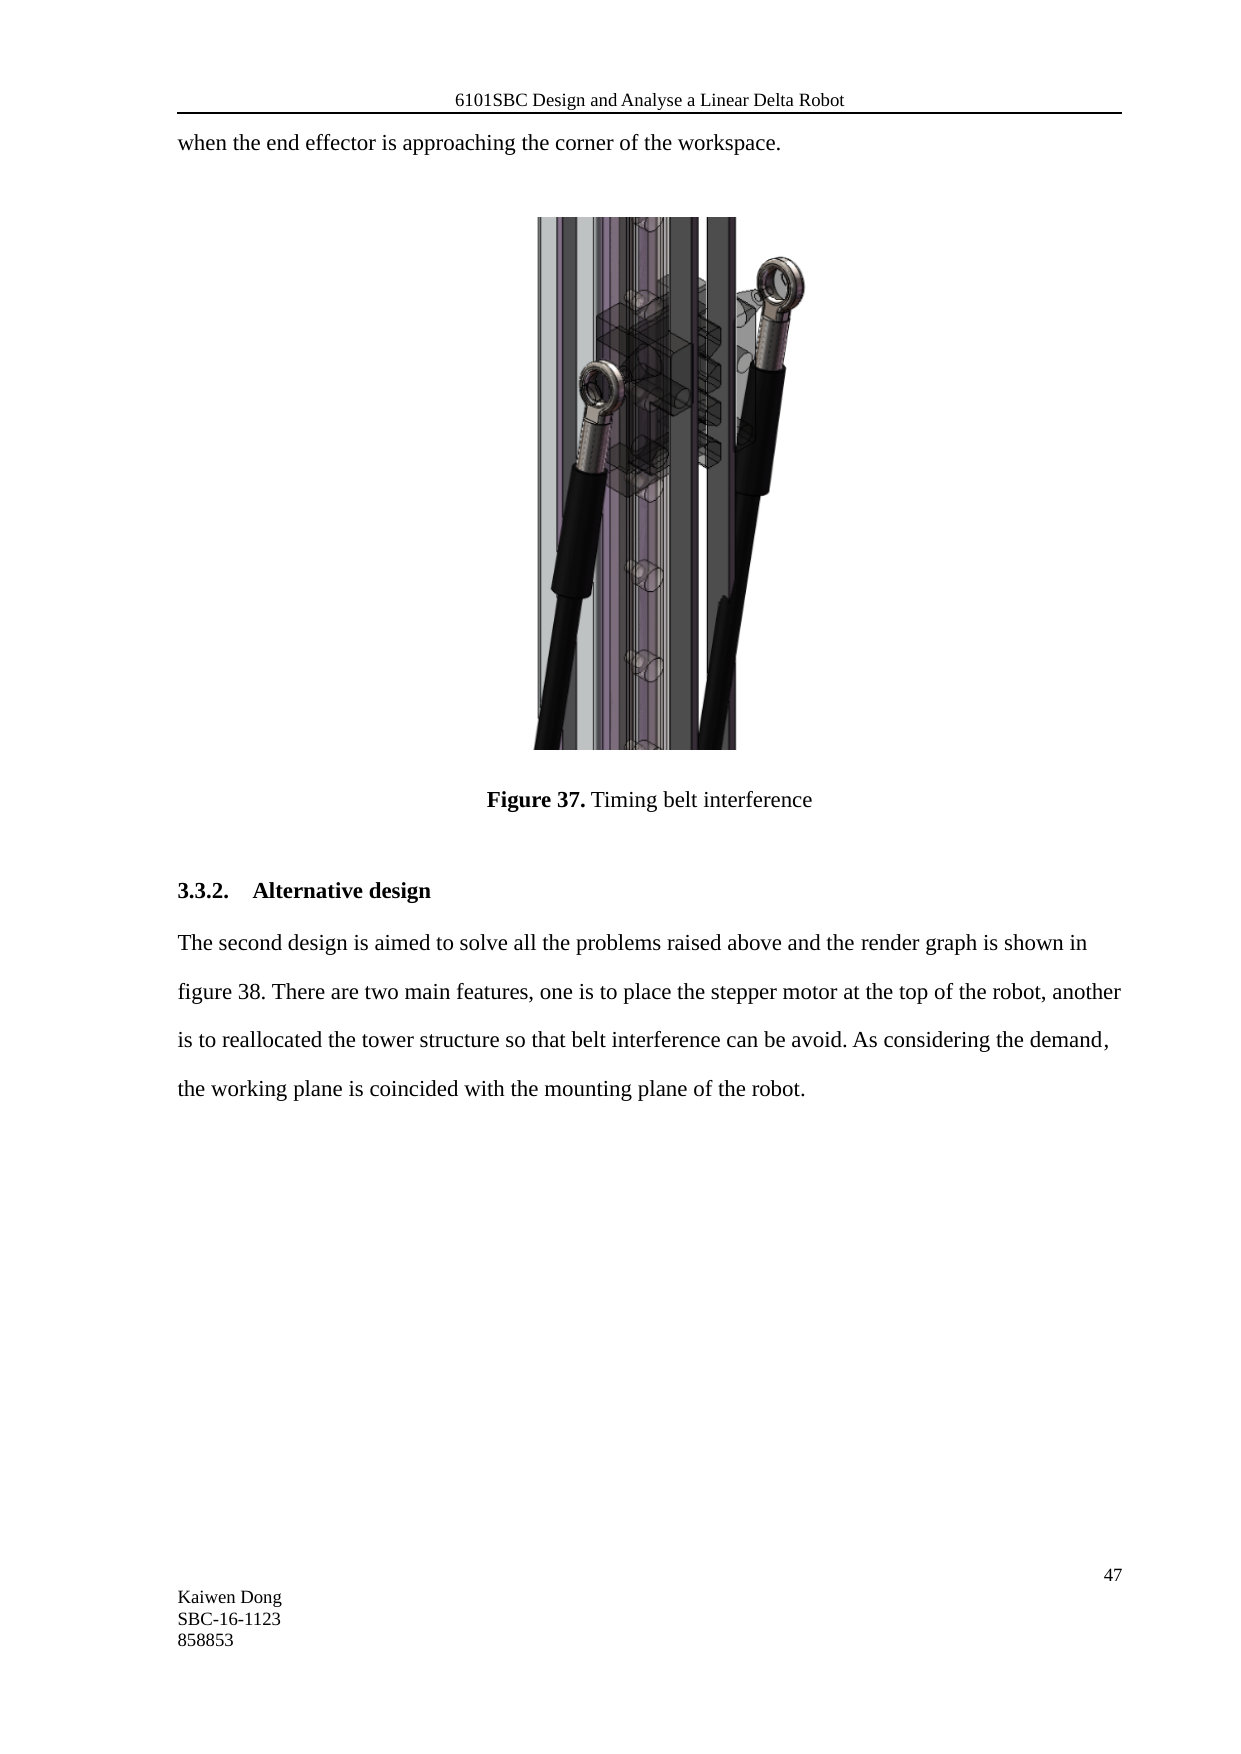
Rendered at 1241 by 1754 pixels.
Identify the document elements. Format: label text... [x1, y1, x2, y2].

picture [472, 217, 827, 750]
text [177, 126, 1122, 159]
subtitle Alternative design [177, 874, 1122, 907]
text Figure 37. Timing belt interference [177, 783, 1122, 816]
text The second design is aimed to solve all the problems raised above and the render graph is shown in figure 38. There are two main features, one is to place the stepper motor at the top of the robot, another is to reallocated the tower structure so that belt interference can be avoid. As considering the demand, the working plane is coincided with the mounting plane of the robot. [177, 926, 1122, 1105]
